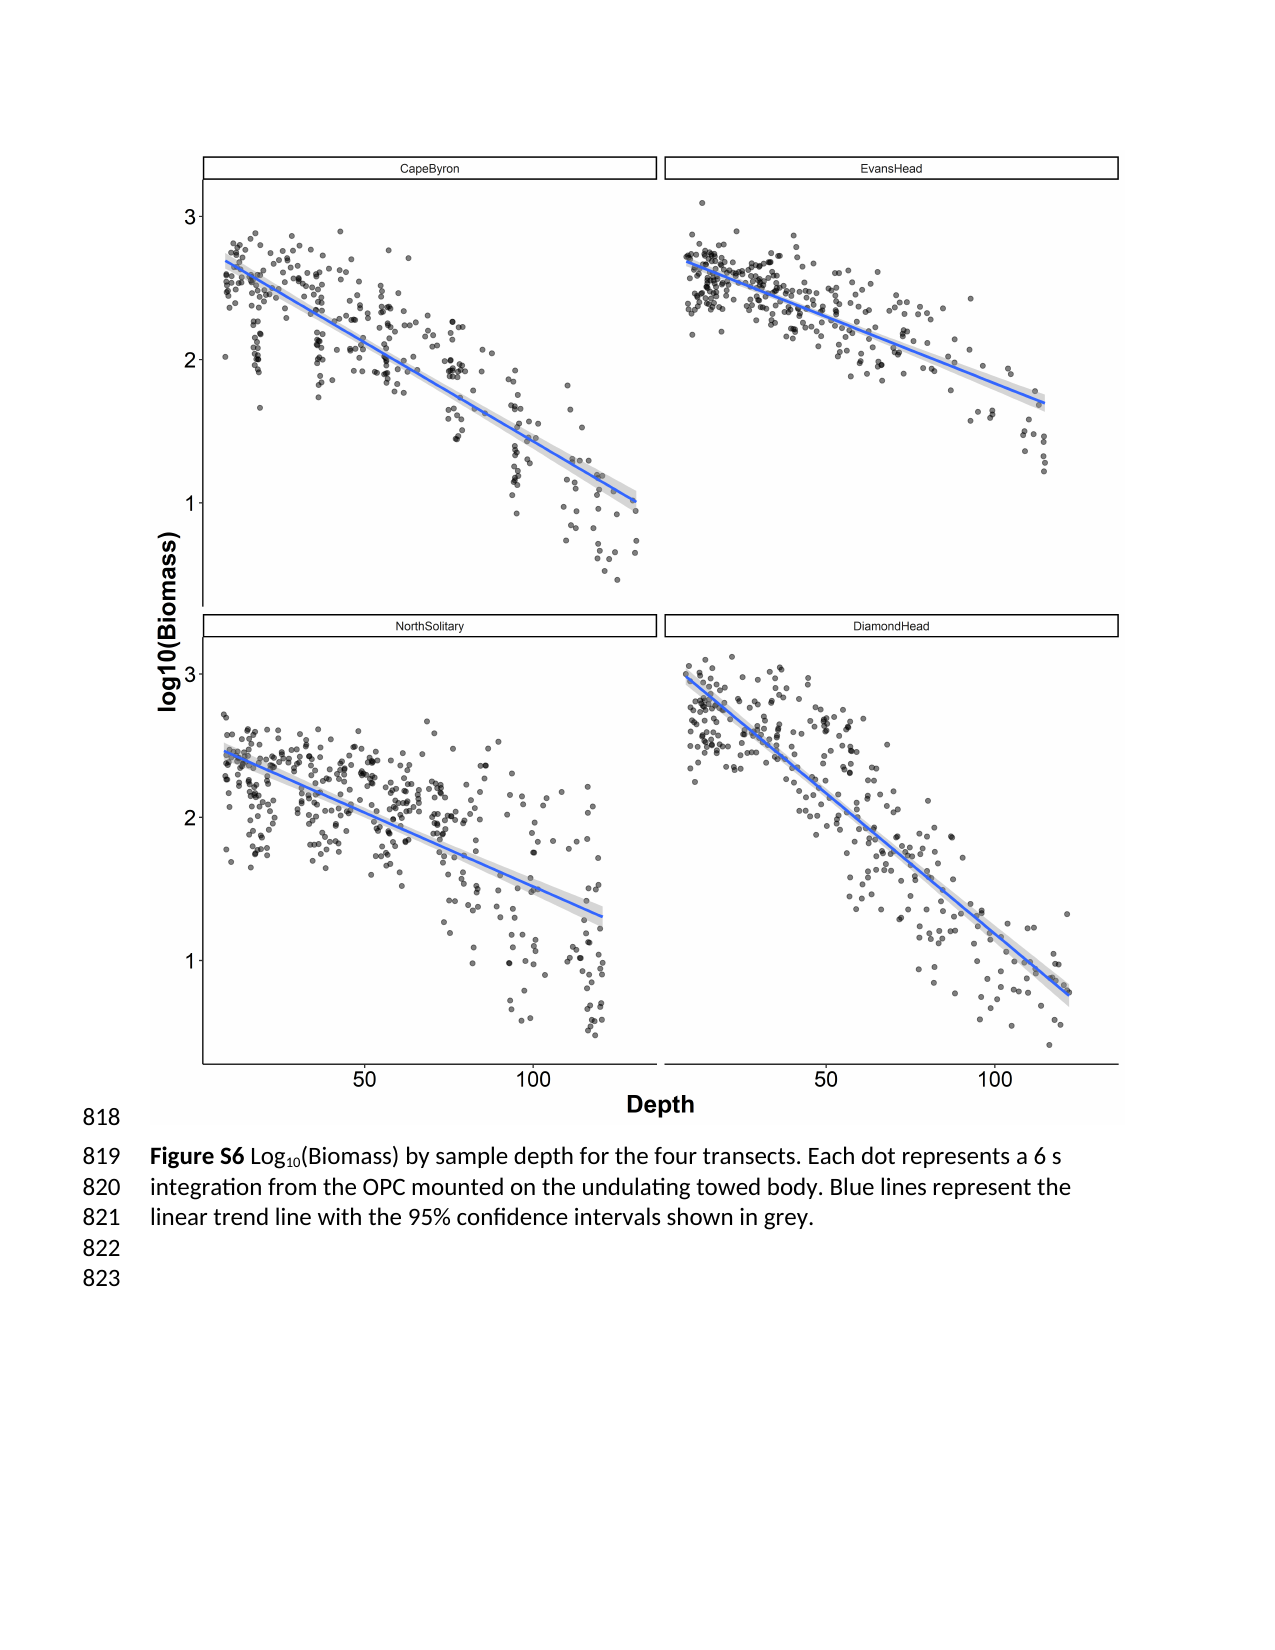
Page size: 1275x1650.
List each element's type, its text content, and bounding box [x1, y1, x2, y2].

text Figure S6 Log10(Biomass) by sample depth for the four transects. Each dot represents a 6 s integration from the OPC mounted on the undulating towed body. Blue lines represent the linear trend line with the 95% confidence intervals shown in grey. [150, 1140, 1125, 1232]
picture [150, 150, 1125, 1125]
